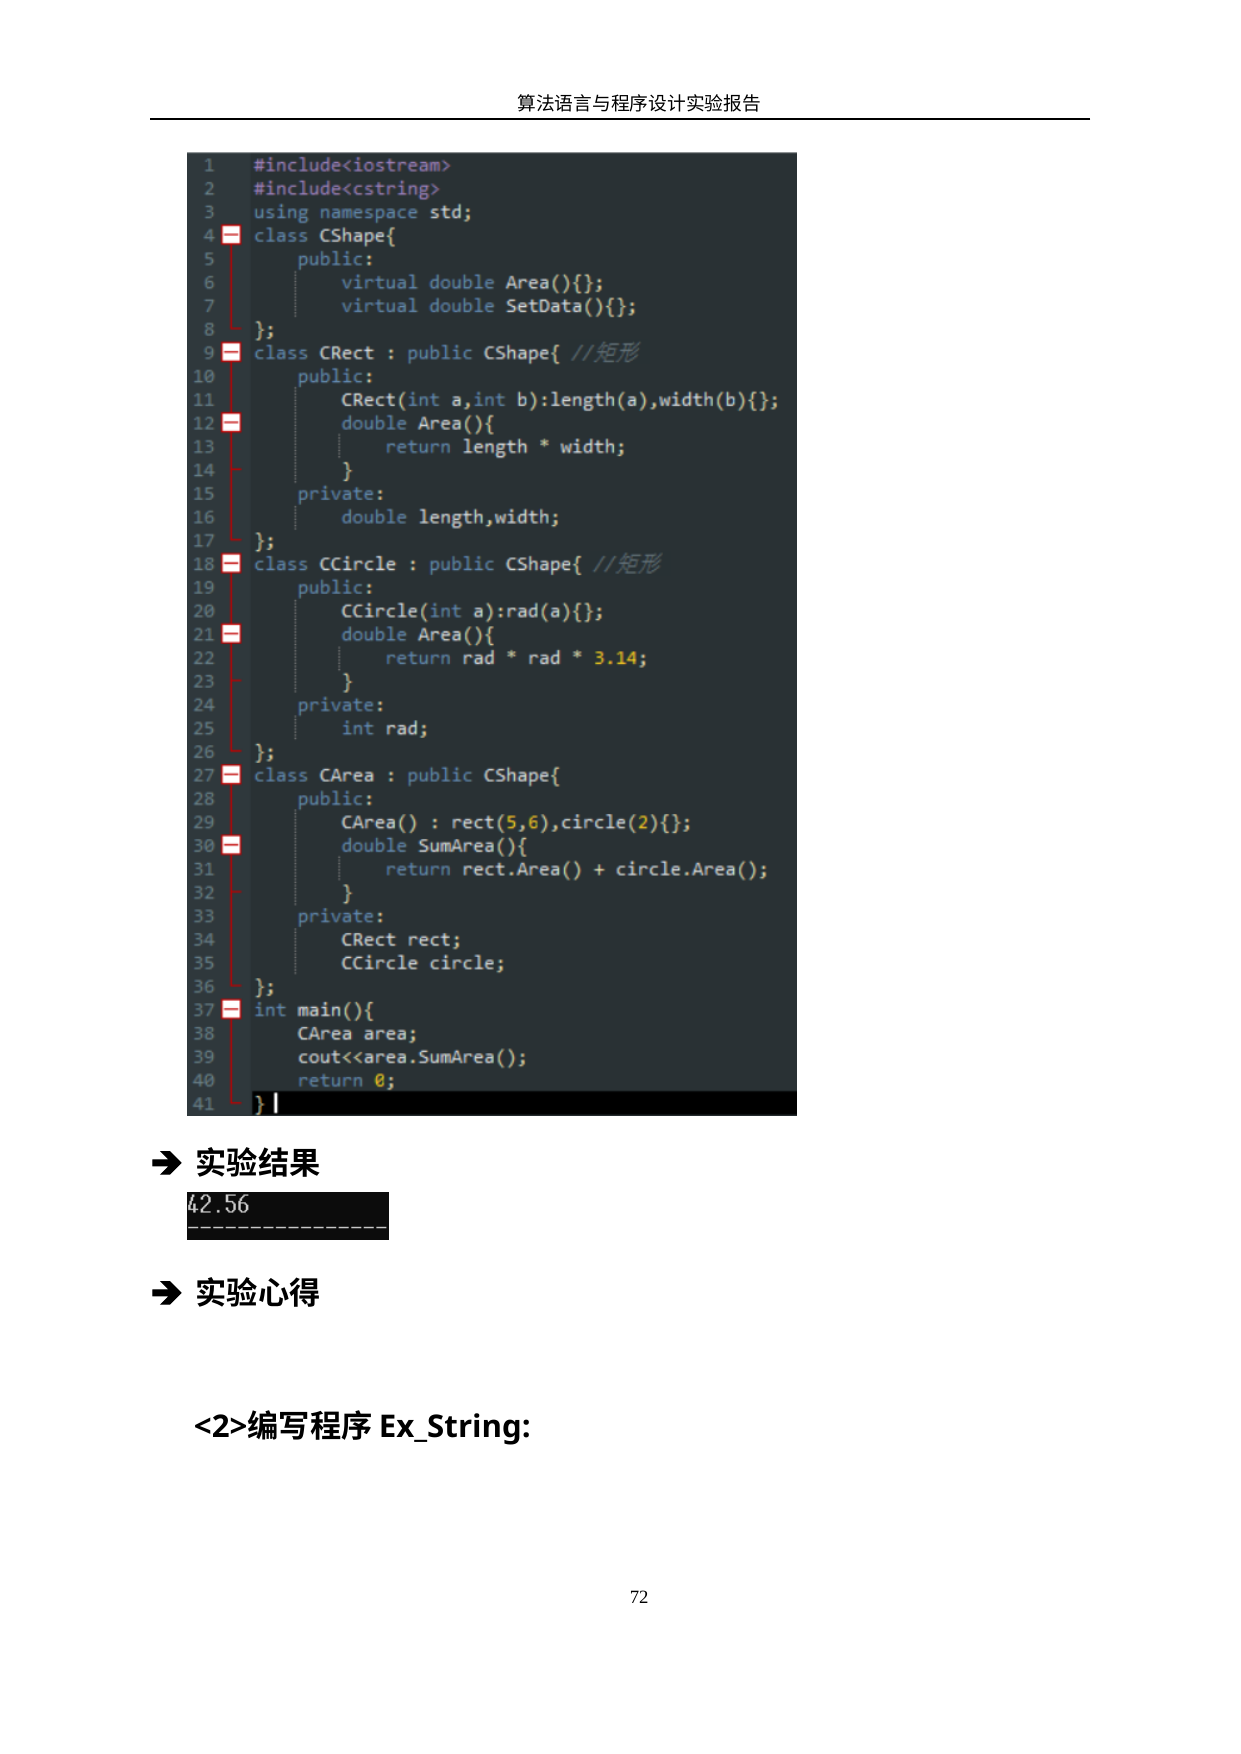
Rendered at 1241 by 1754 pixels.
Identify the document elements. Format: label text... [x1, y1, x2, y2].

list 实验结果 [150, 1128, 1090, 1193]
subtitle <2>编写程序Ex_String: [150, 1391, 1090, 1456]
list 实验心得 [150, 1258, 1090, 1323]
picture [187, 152, 797, 1116]
picture [187, 1192, 389, 1240]
